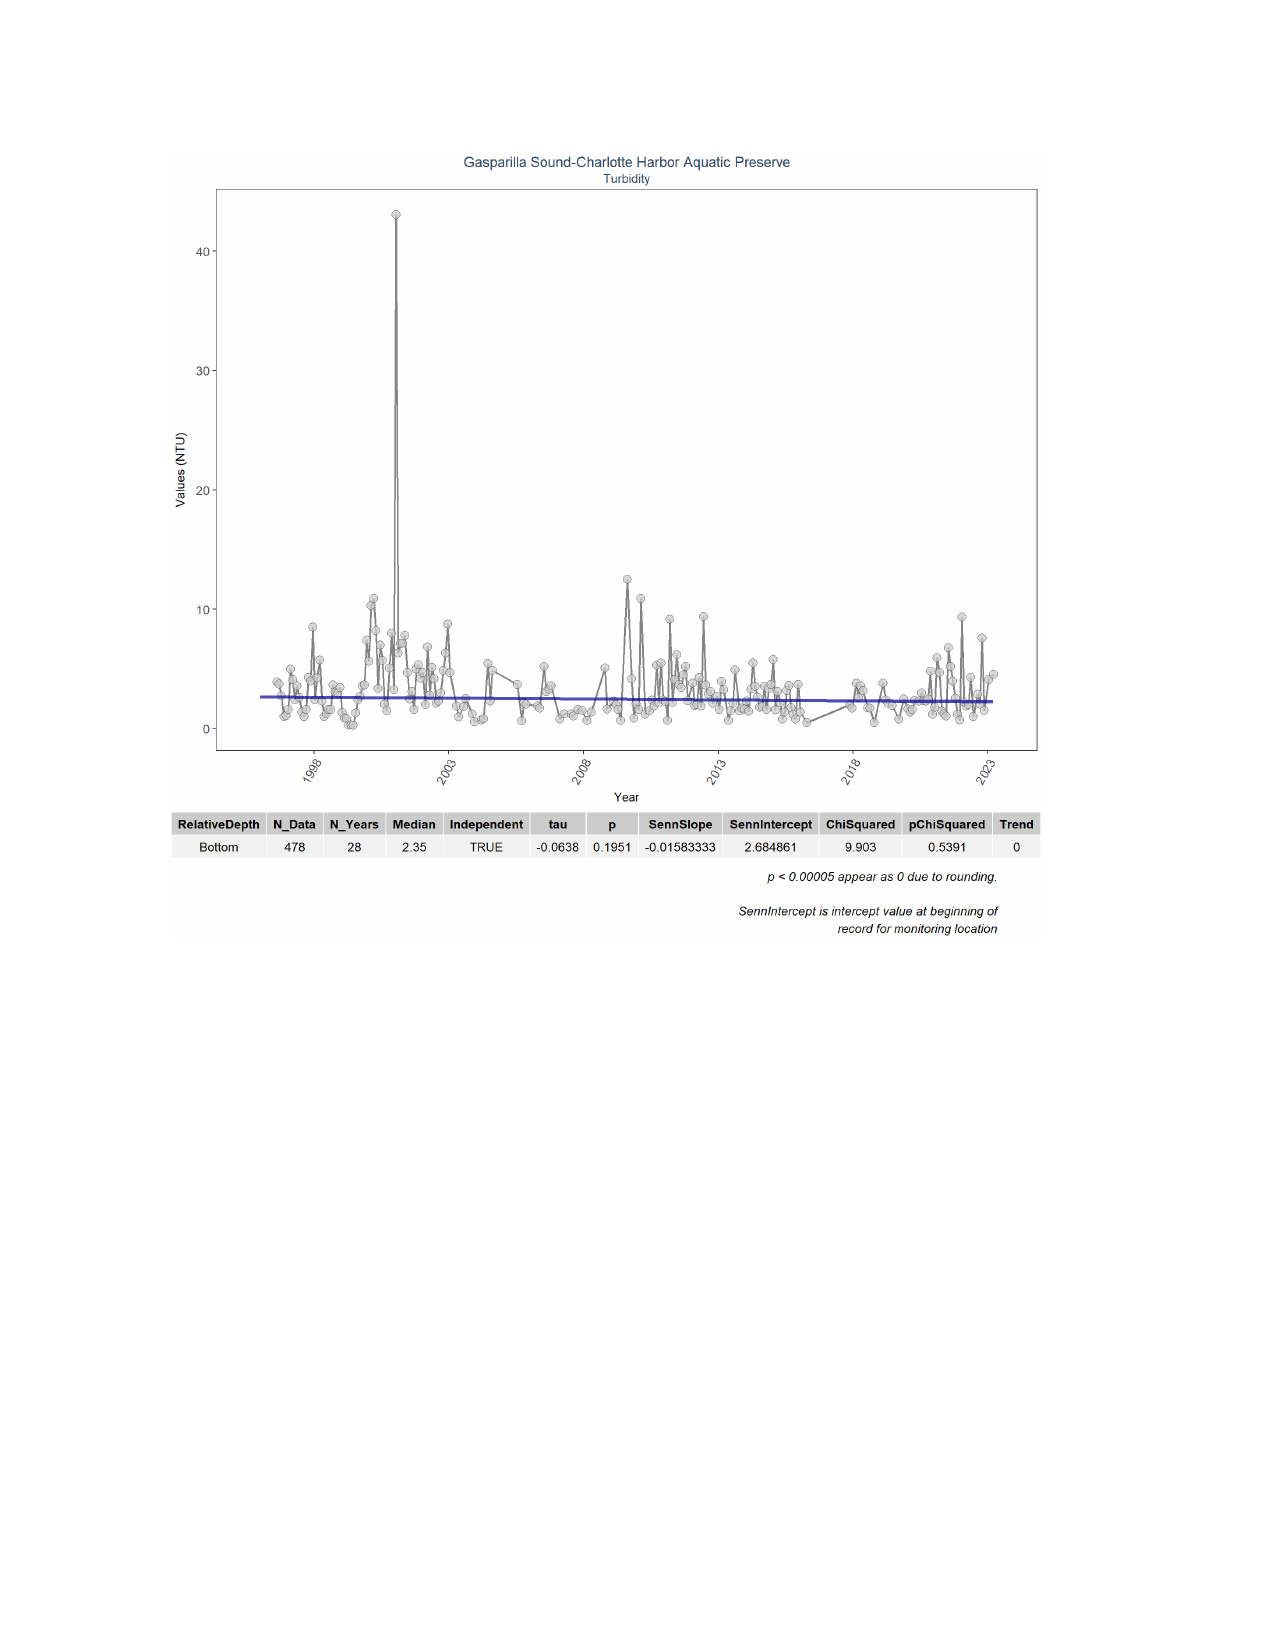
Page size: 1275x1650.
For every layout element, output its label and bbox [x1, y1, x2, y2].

picture [168, 150, 1044, 938]
